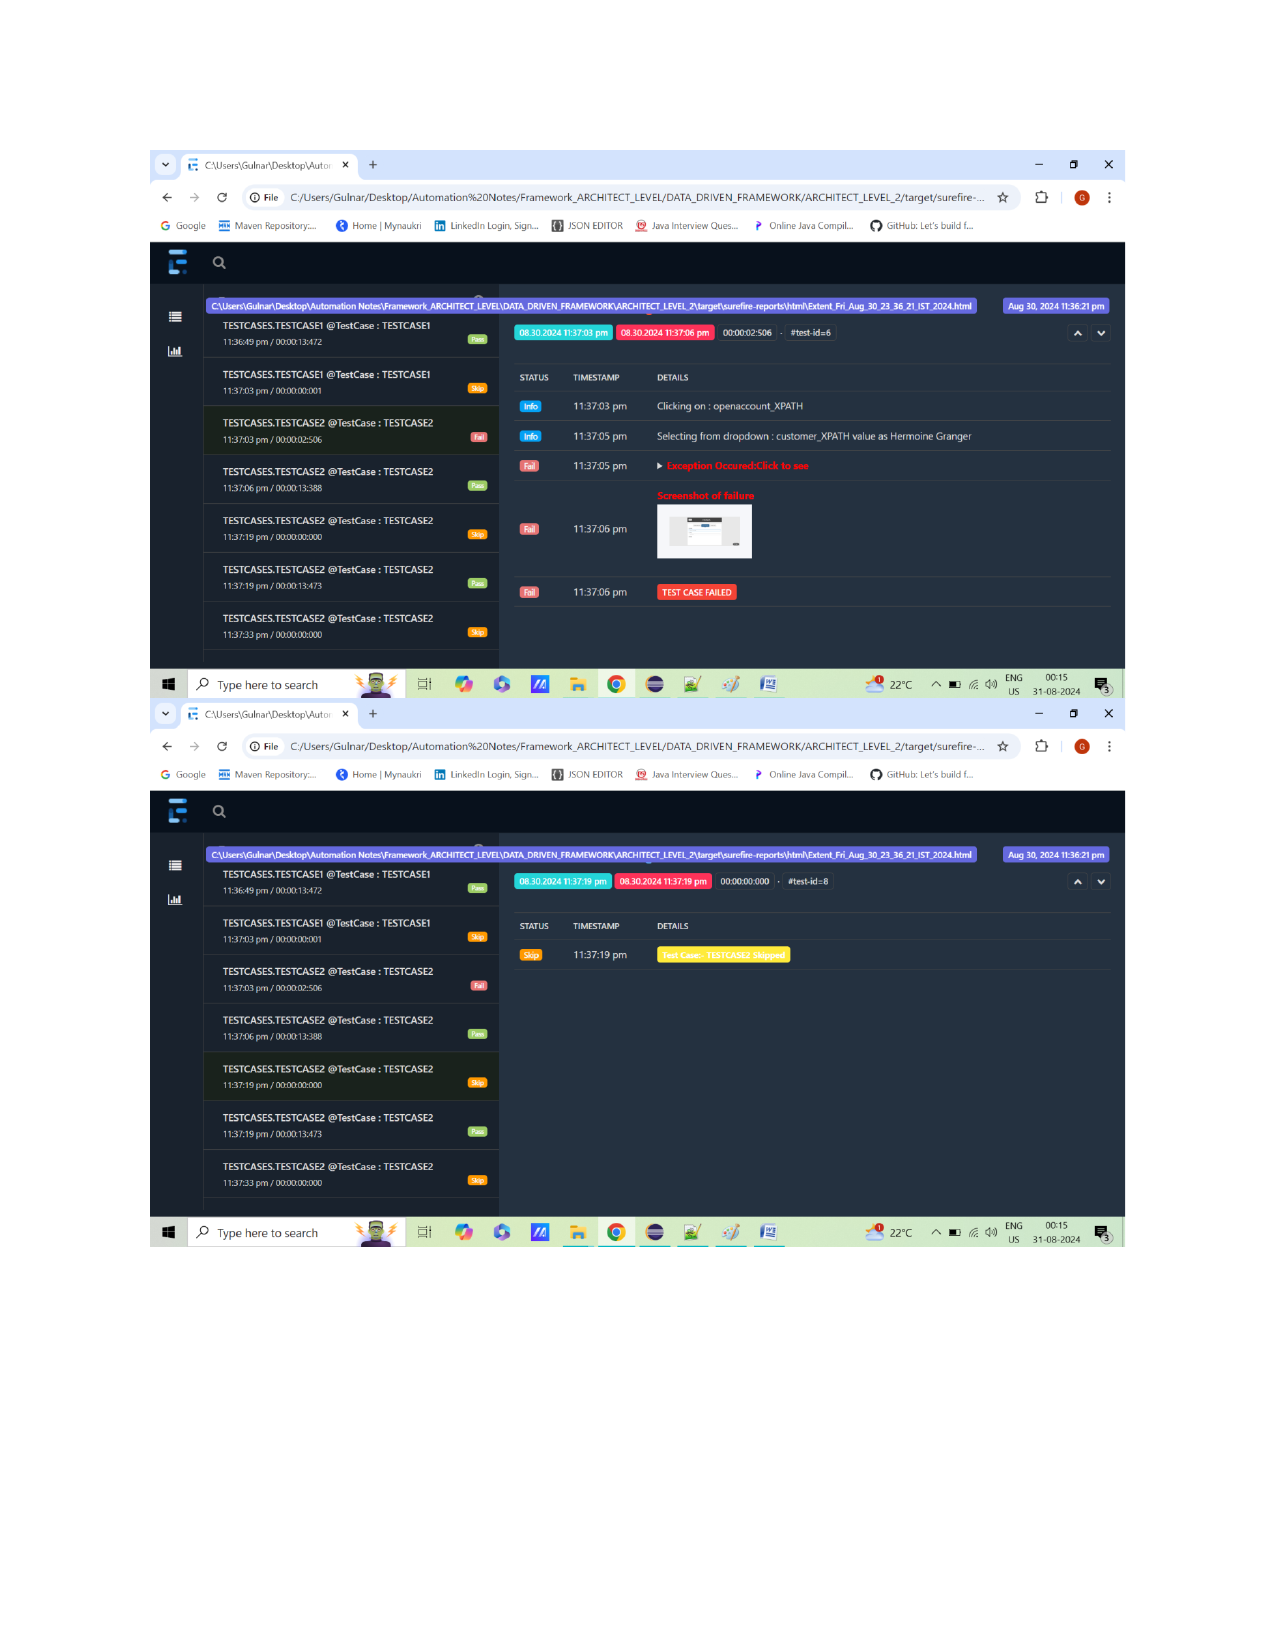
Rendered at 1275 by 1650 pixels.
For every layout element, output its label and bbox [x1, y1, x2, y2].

picture [150, 150, 1125, 1247]
